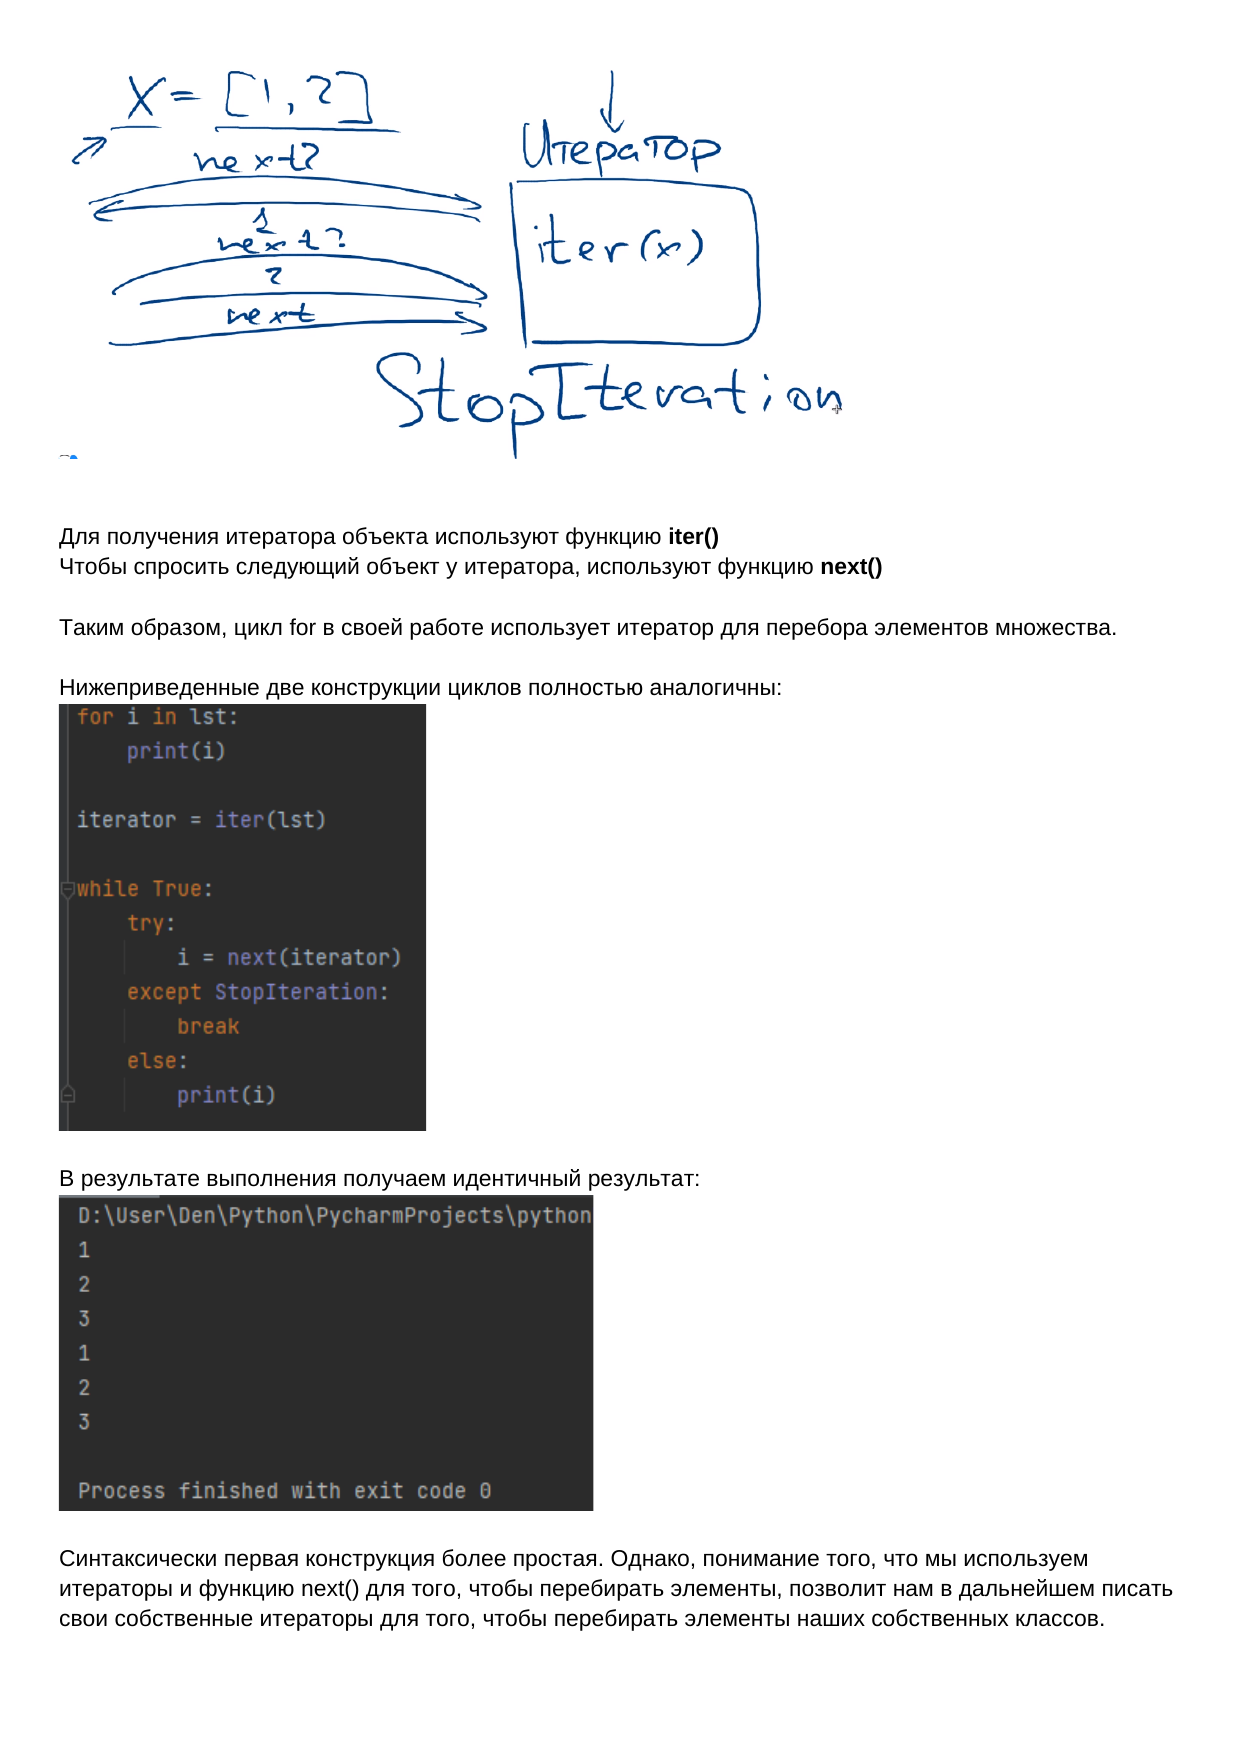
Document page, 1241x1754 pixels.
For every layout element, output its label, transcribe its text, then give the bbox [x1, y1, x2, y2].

text Чтобы спросить следующий объект у итератора, используют функцию next() [59, 553, 1181, 580]
text Нижеприведенные две конструкции циклов полностью аналогичны: [59, 674, 1181, 701]
text Таким образом, цикл for в своей работе использует итератор для перебора элементов множества. [59, 614, 1181, 640]
picture [58, 704, 427, 1131]
text Синтаксически первая конструкция более простая. Однако, понимание того, что мы используем итераторы и функцию next() для того, чтобы перебирать элементы, позволит нам в дальнейшем писать свои собственные итераторы для того, чтобы перебирать элементы наших собственных классов. [59, 1545, 1181, 1632]
picture [58, 58, 864, 459]
picture [58, 1195, 594, 1511]
text В результате выполнения получаем идентичный результат: [59, 1165, 1181, 1191]
text Для получения итератора объекта используют функцию iter() [59, 523, 1181, 549]
